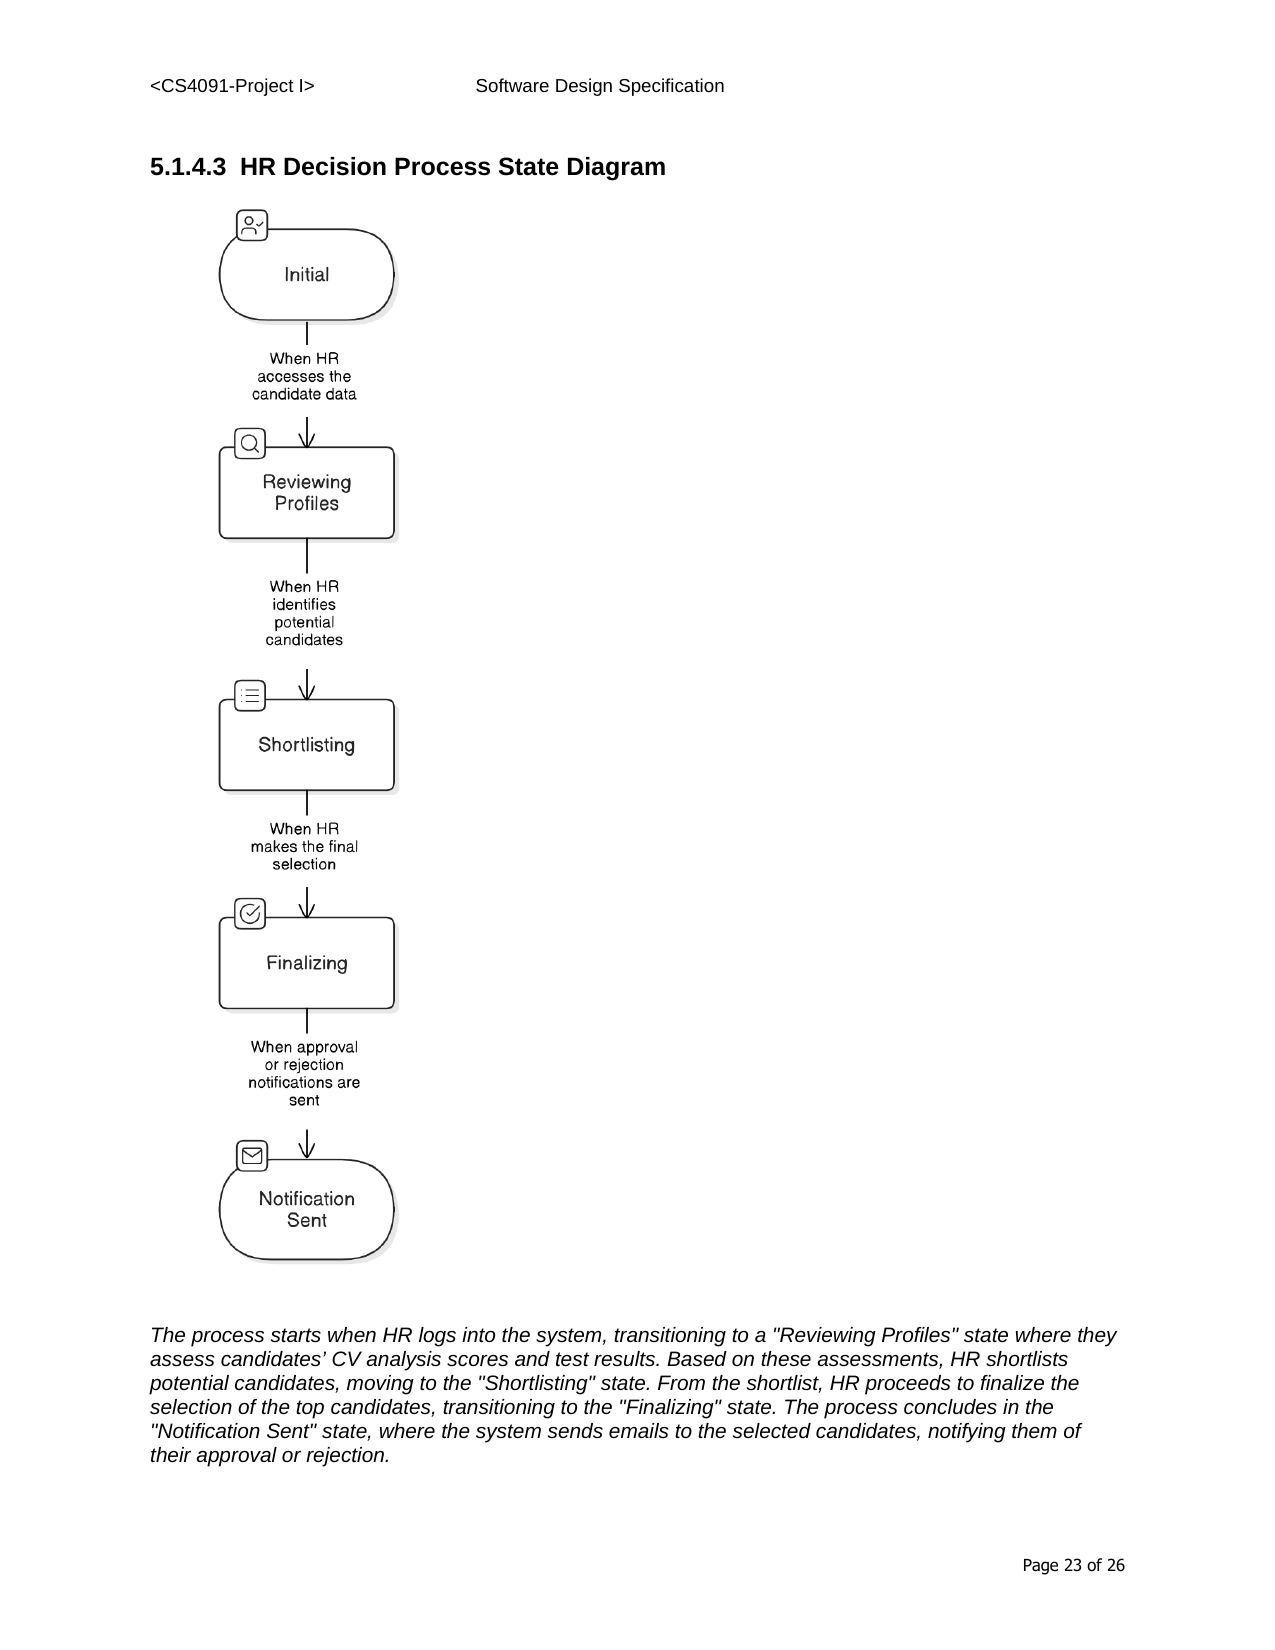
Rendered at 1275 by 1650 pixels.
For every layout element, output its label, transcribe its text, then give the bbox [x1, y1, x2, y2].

picture [150, 186, 406, 1298]
subtitle HR Decision Process State Diagram [150, 151, 1125, 180]
text The process starts when HR logs into the system, transitioning to a "Reviewing Profiles" state where they assess candidates’ CV analysis scores and test results. Based on these assessments, HR shortlists potential candidates, moving to the "Shortlisting" state. From the shortlist, HR proceeds to finalize the selection of the top candidates, transitioning to the "Finalizing" state. The process concludes in the "Notification Sent" state, where the system sends emails to the selected candidates, notifying them of their approval or rejection. [150, 1323, 1125, 1467]
